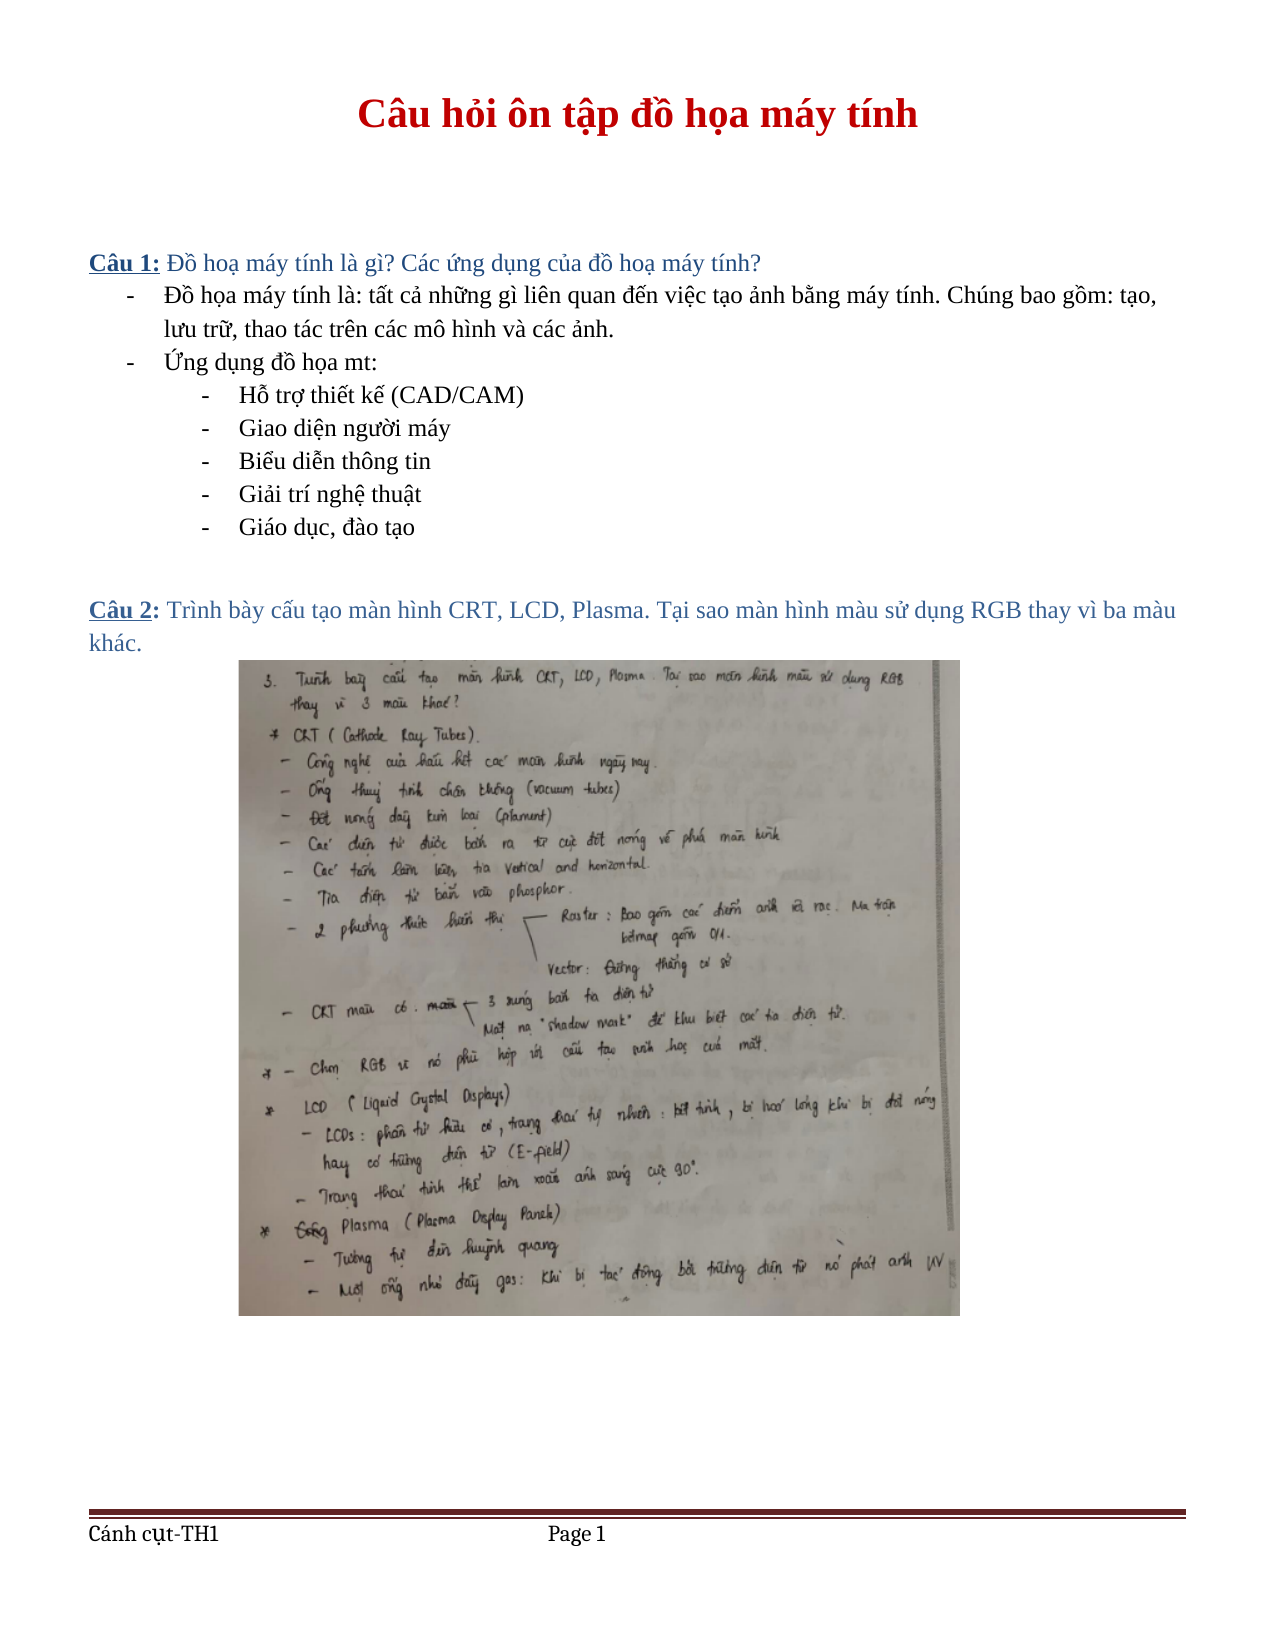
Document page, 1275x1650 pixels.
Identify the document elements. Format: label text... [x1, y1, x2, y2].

list Giáo dục, đào tạo [201, 512, 1186, 541]
list Biểu diễn thông tin [201, 446, 1186, 474]
subtitle Câu 1: Đồ hoạ máy tính là gì? Các ứng dụng của đồ hoạ máy tính? [89, 248, 1186, 276]
list Giải trí nghệ thuật [201, 479, 1186, 507]
list Ứng dụng đồ họa mt: [126, 347, 1186, 375]
subtitle Câu 2: Trình bày cấu tạo màn hình CRT, LCD, Plasma. Tại sao màn hình màu sử dụng RGB thay vì ba màu khác. [89, 595, 1186, 657]
text Câu hỏi ôn tập đồ họa máy tính [89, 89, 1186, 137]
picture [238, 660, 960, 1316]
list Giao diện người máy [201, 413, 1186, 441]
list Đồ họa máy tính là: tất cả những gì liên quan đến việc tạo ảnh bằng máy tính. Chúng bao gồm: tạo, lưu trữ, thao tác trên các mô hình và các ảnh. [126, 281, 1186, 342]
list Hỗ trợ thiết kế (CAD/CAM) [201, 380, 1186, 408]
